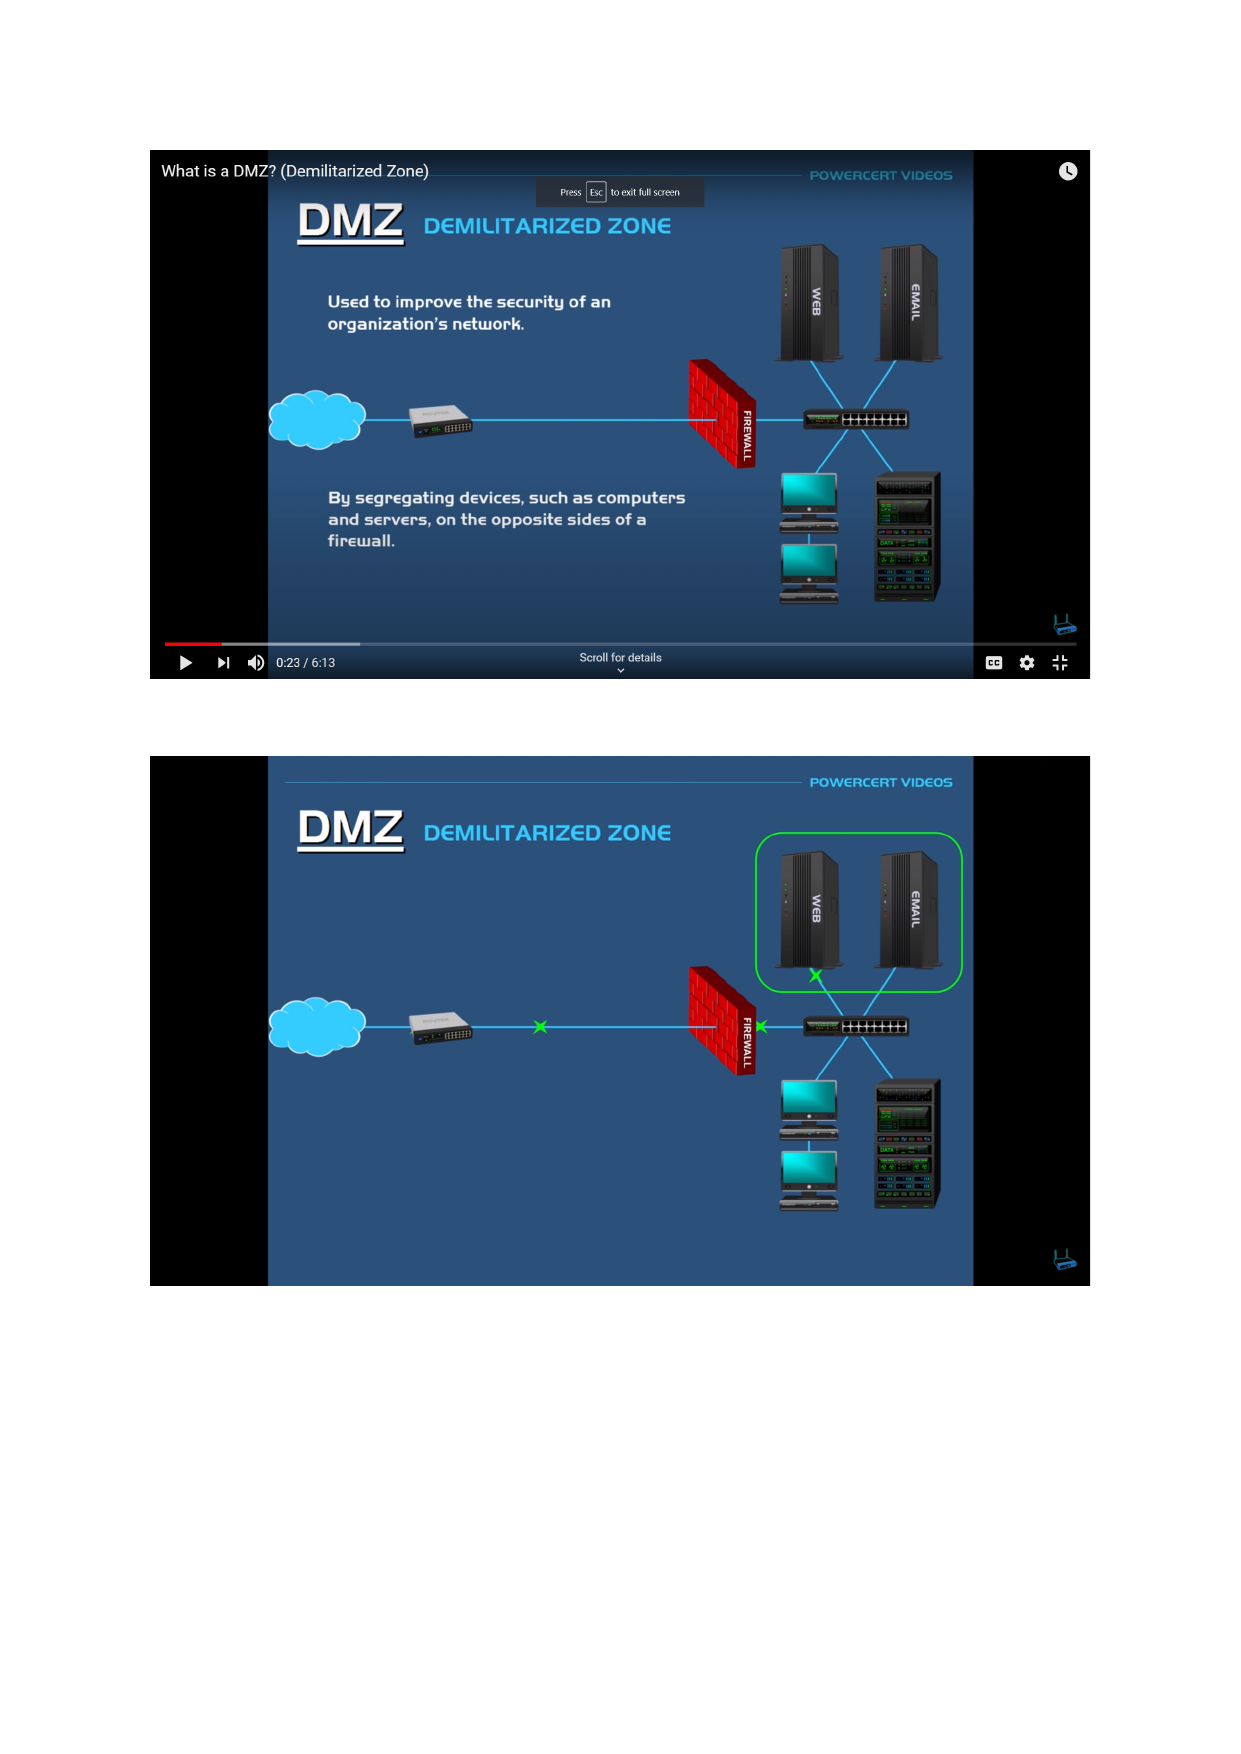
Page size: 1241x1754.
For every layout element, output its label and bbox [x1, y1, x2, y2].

picture [150, 150, 1091, 679]
picture [150, 756, 1091, 1286]
